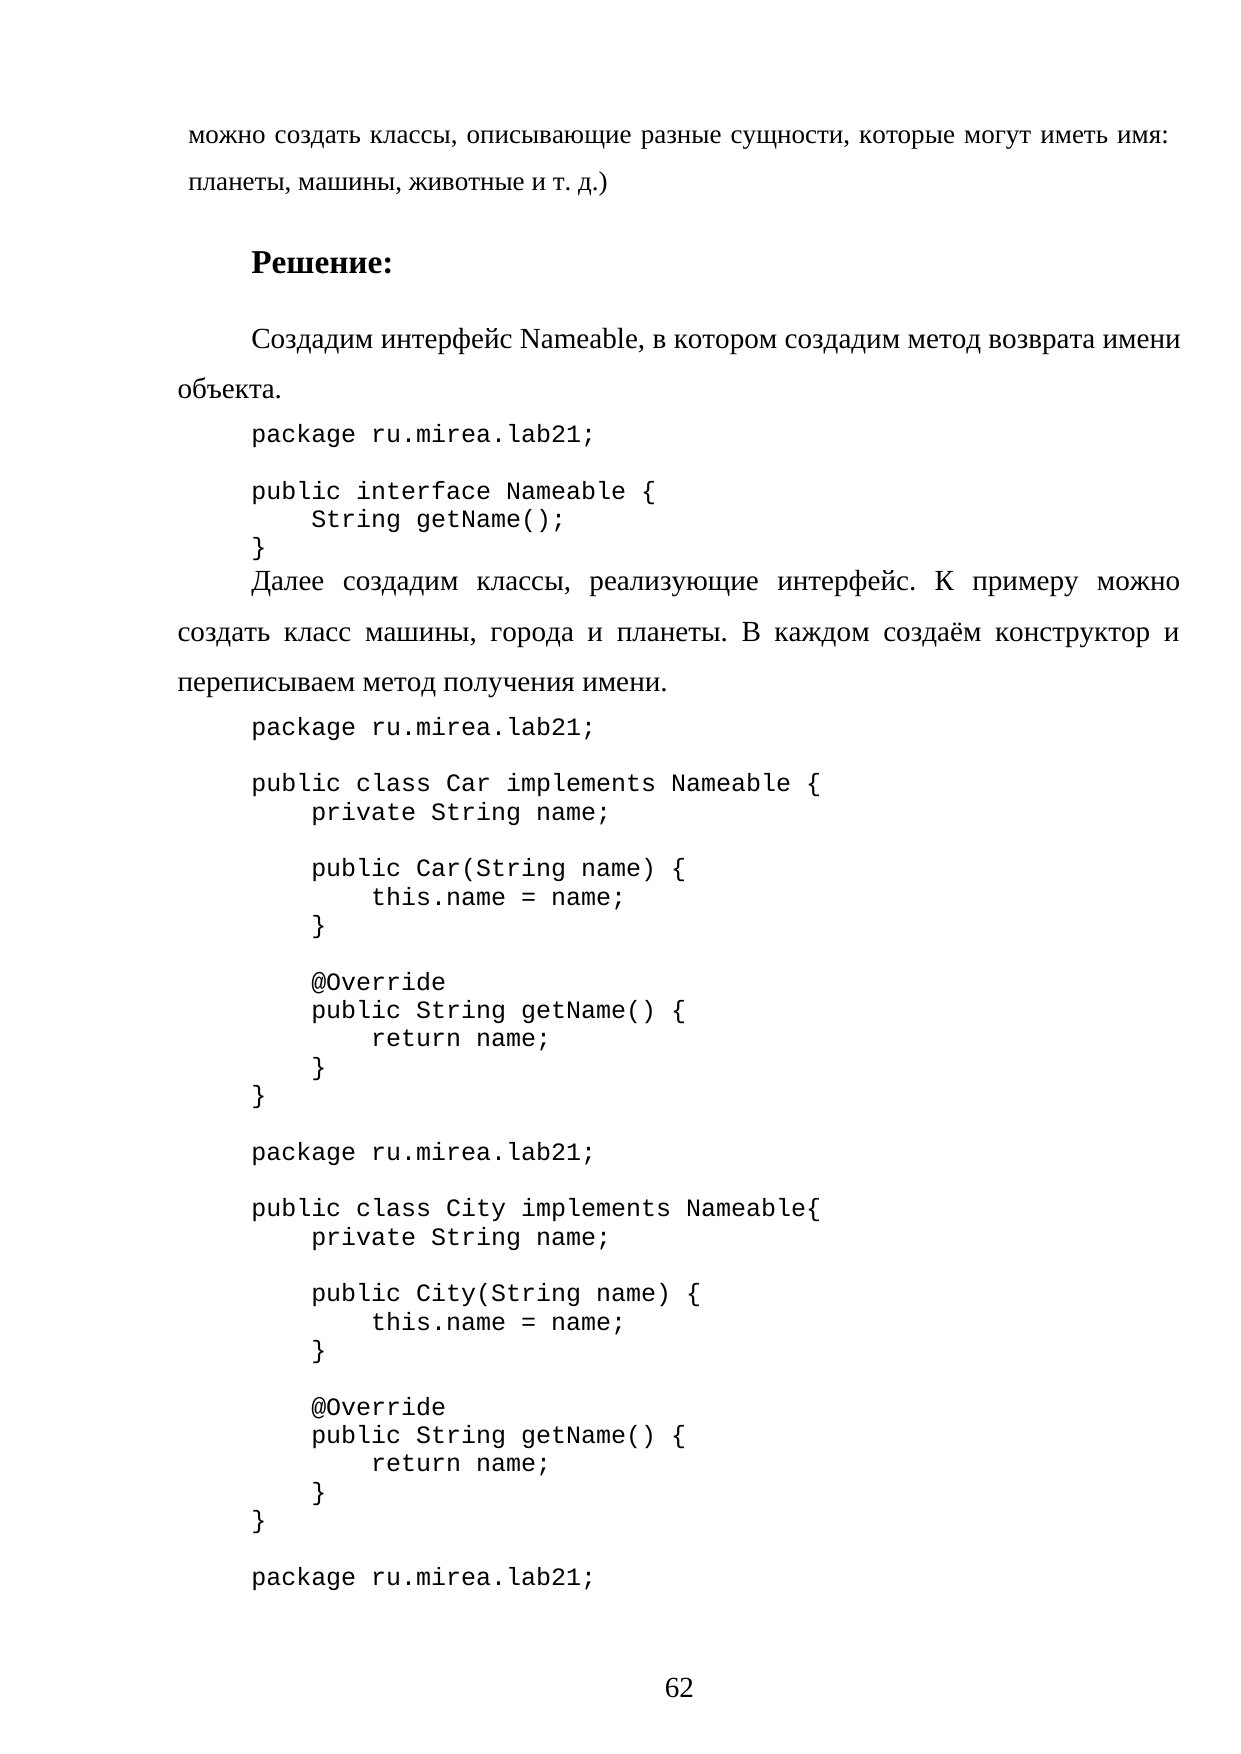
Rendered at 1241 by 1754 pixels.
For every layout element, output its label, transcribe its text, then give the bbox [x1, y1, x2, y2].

text } [177, 1338, 1181, 1366]
text this.name = name; [177, 884, 1181, 913]
text } [177, 913, 1181, 941]
text } [177, 1508, 1181, 1536]
text } [177, 1054, 1181, 1083]
text this.name = name; [177, 1309, 1181, 1338]
text package ru.mirea.lab21; [177, 422, 1181, 450]
text } [177, 1083, 1181, 1111]
text public Car(String name) { [177, 856, 1181, 884]
text Решение: [251, 243, 1181, 281]
text public String getName() { [177, 998, 1181, 1026]
text private String name; [177, 799, 1181, 828]
text return name; [177, 1451, 1181, 1479]
text Далее создадим классы, реализующие интерфейс. К примеру можно создать класс машины, города и планеты. В каждом создаём конструктор и переписываем метод получения имени. [177, 563, 1181, 697]
text public City(String name) { [177, 1281, 1181, 1309]
text public String getName() { [177, 1423, 1181, 1451]
text public interface Nameable { [177, 478, 1181, 507]
text @Override [177, 969, 1181, 998]
text public class City implements Nameable{ [177, 1196, 1181, 1224]
text Создадим интерфейс Nameable, в котором создадим метод возврата имени объекта. [177, 321, 1181, 405]
text private String name; [177, 1224, 1181, 1253]
text } [177, 535, 1181, 563]
text package ru.mirea.lab21; [177, 1139, 1181, 1168]
text return name; [177, 1026, 1181, 1054]
text String getName(); [177, 507, 1181, 535]
text } [177, 1479, 1181, 1508]
text package ru.mirea.lab21; [177, 1564, 1181, 1593]
text public class Car implements Nameable { [177, 771, 1181, 799]
text @Override [177, 1394, 1181, 1423]
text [188, 118, 1170, 196]
text package ru.mirea.lab21; [177, 714, 1181, 743]
